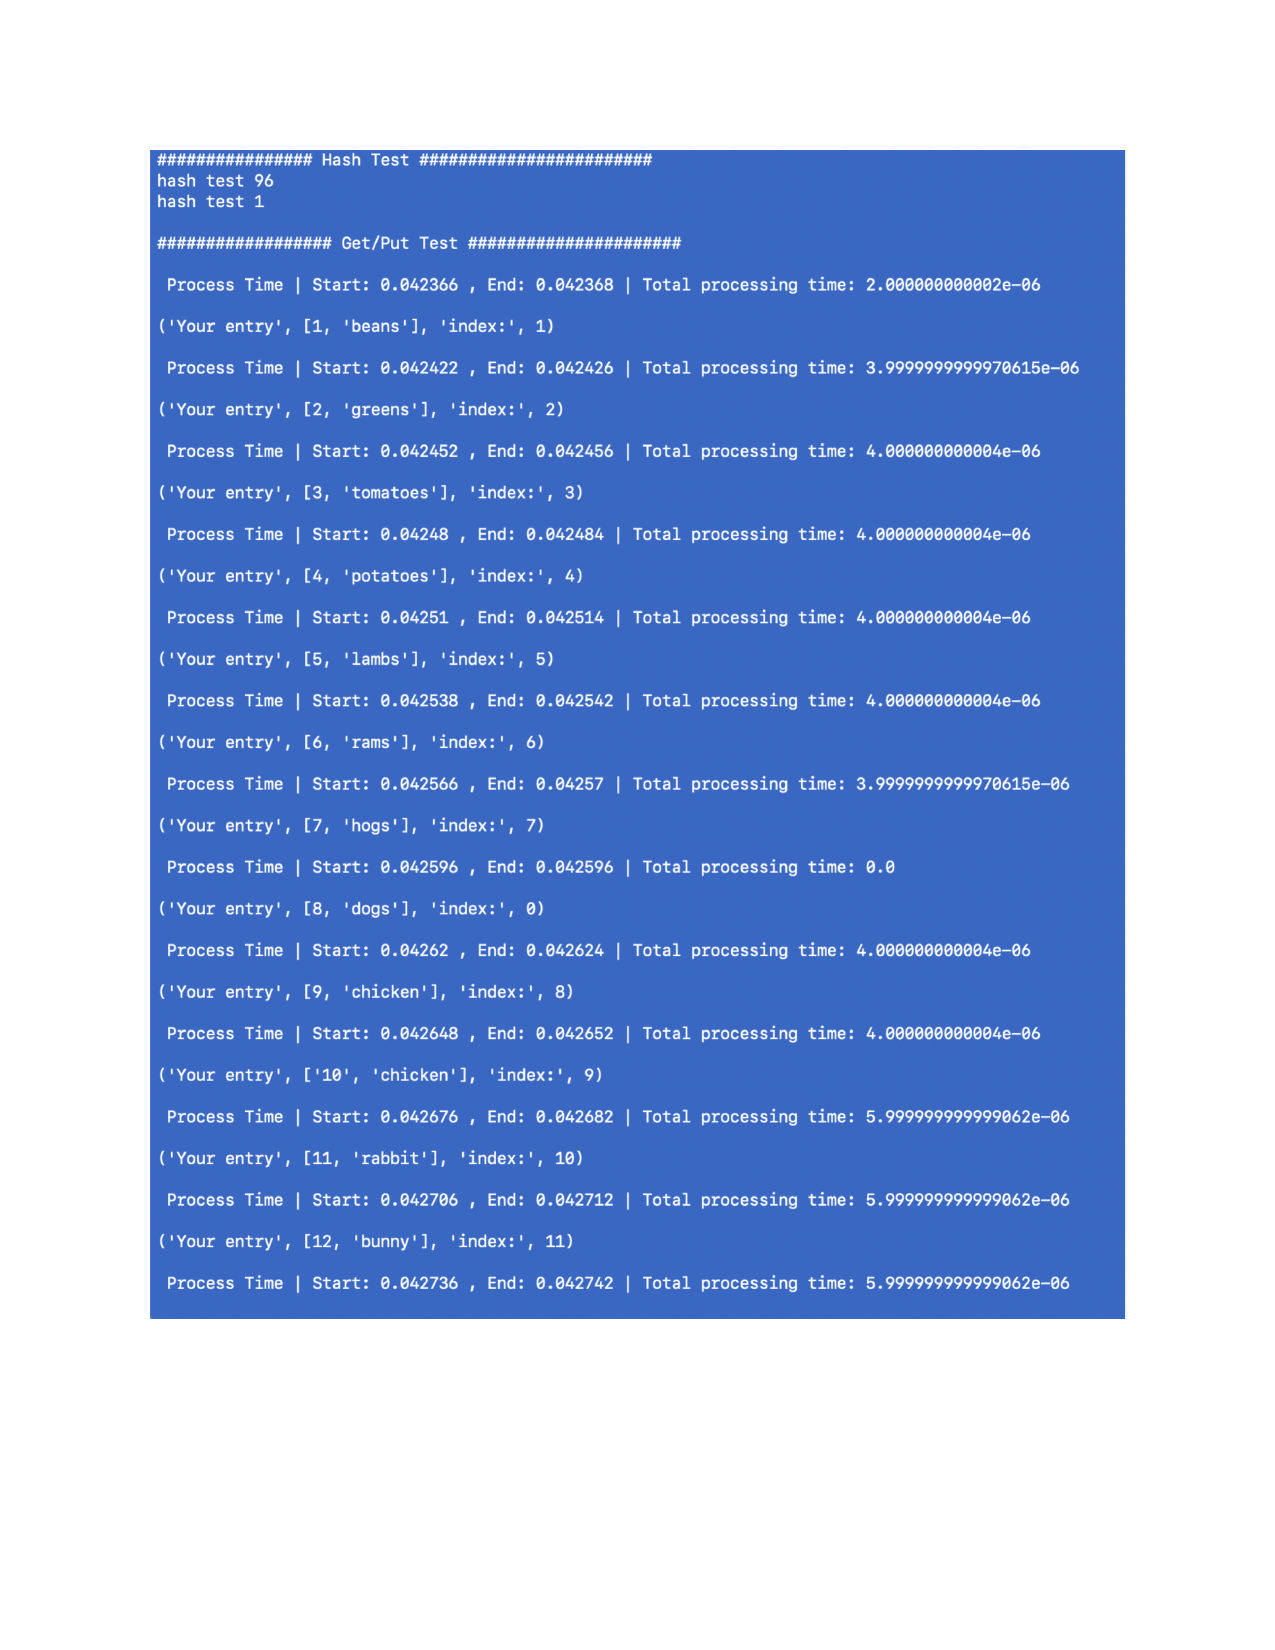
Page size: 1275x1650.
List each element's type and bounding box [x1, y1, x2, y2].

picture [150, 150, 1125, 1319]
